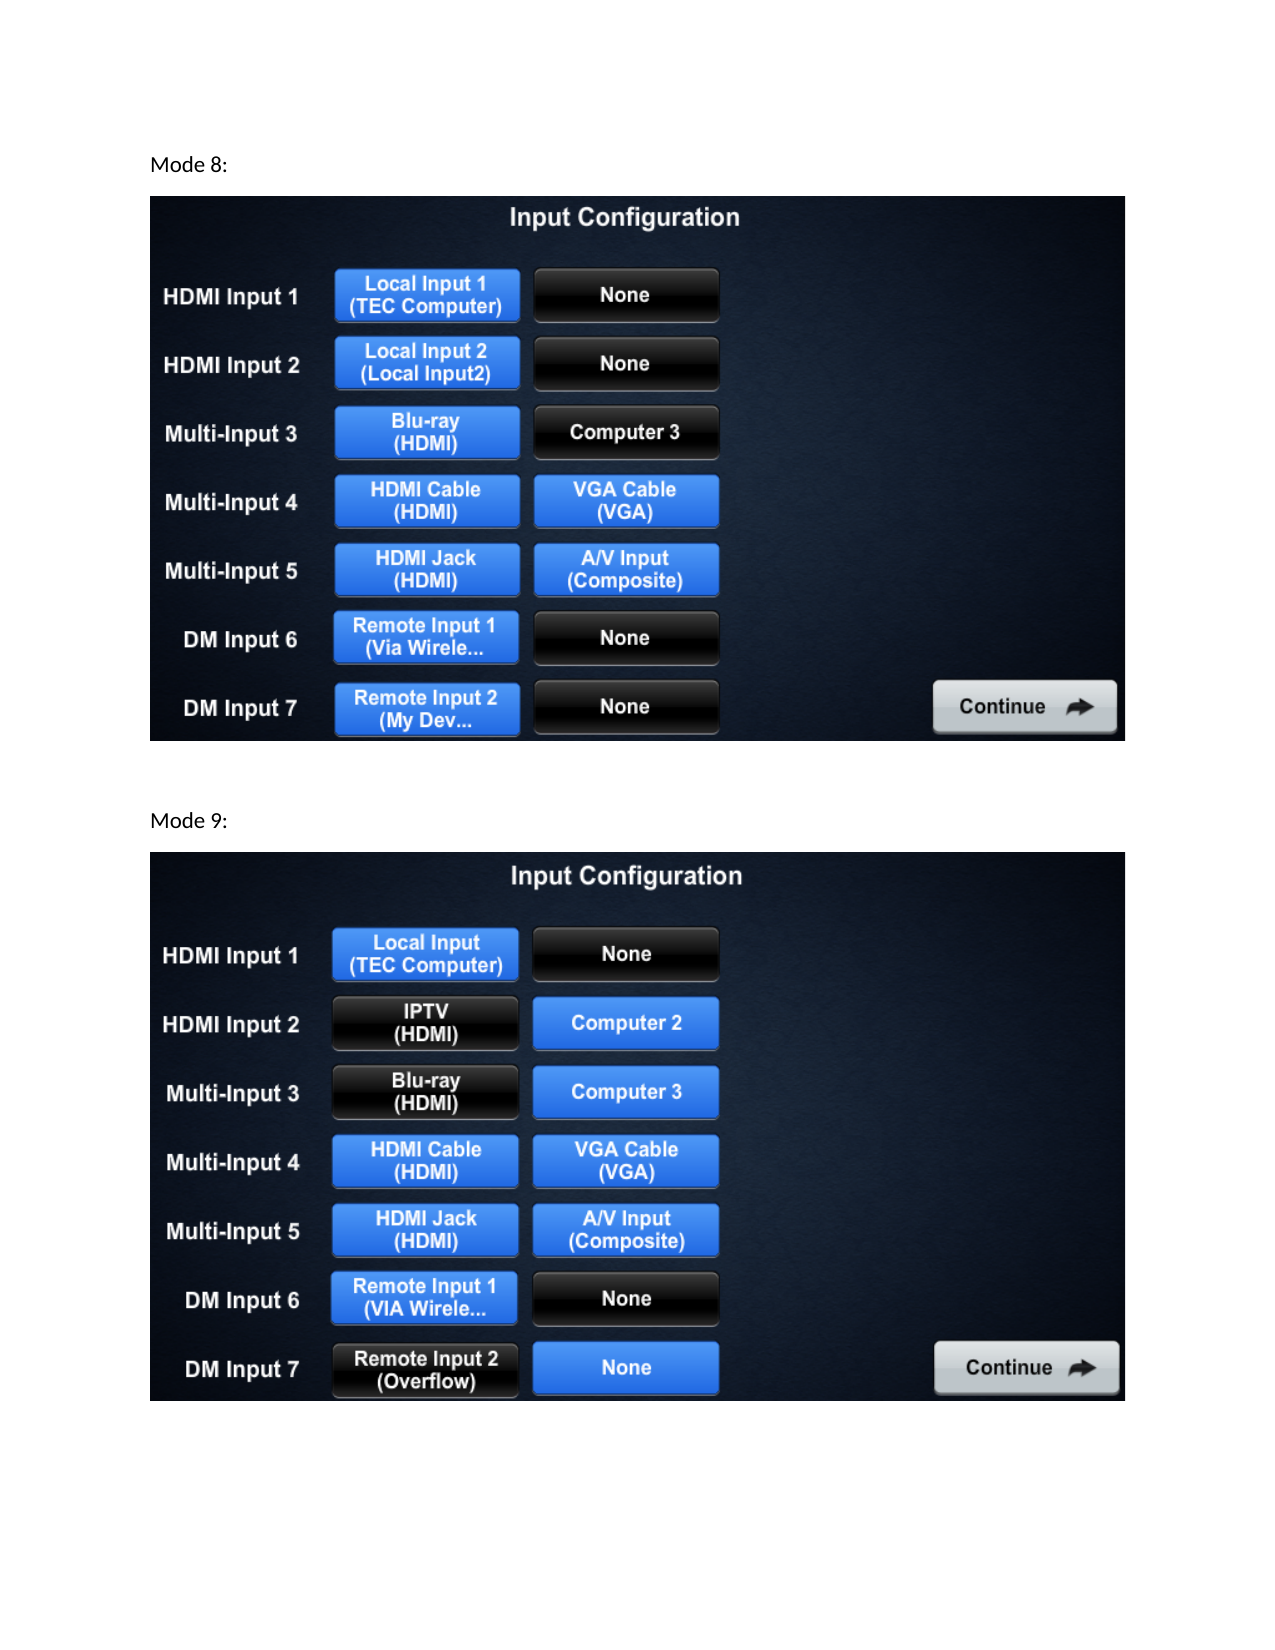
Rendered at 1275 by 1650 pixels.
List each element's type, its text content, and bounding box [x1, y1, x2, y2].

text Mode 9: [150, 806, 1125, 834]
text Mode 8: [150, 150, 1125, 178]
picture [150, 852, 1125, 1401]
picture [150, 196, 1125, 741]
